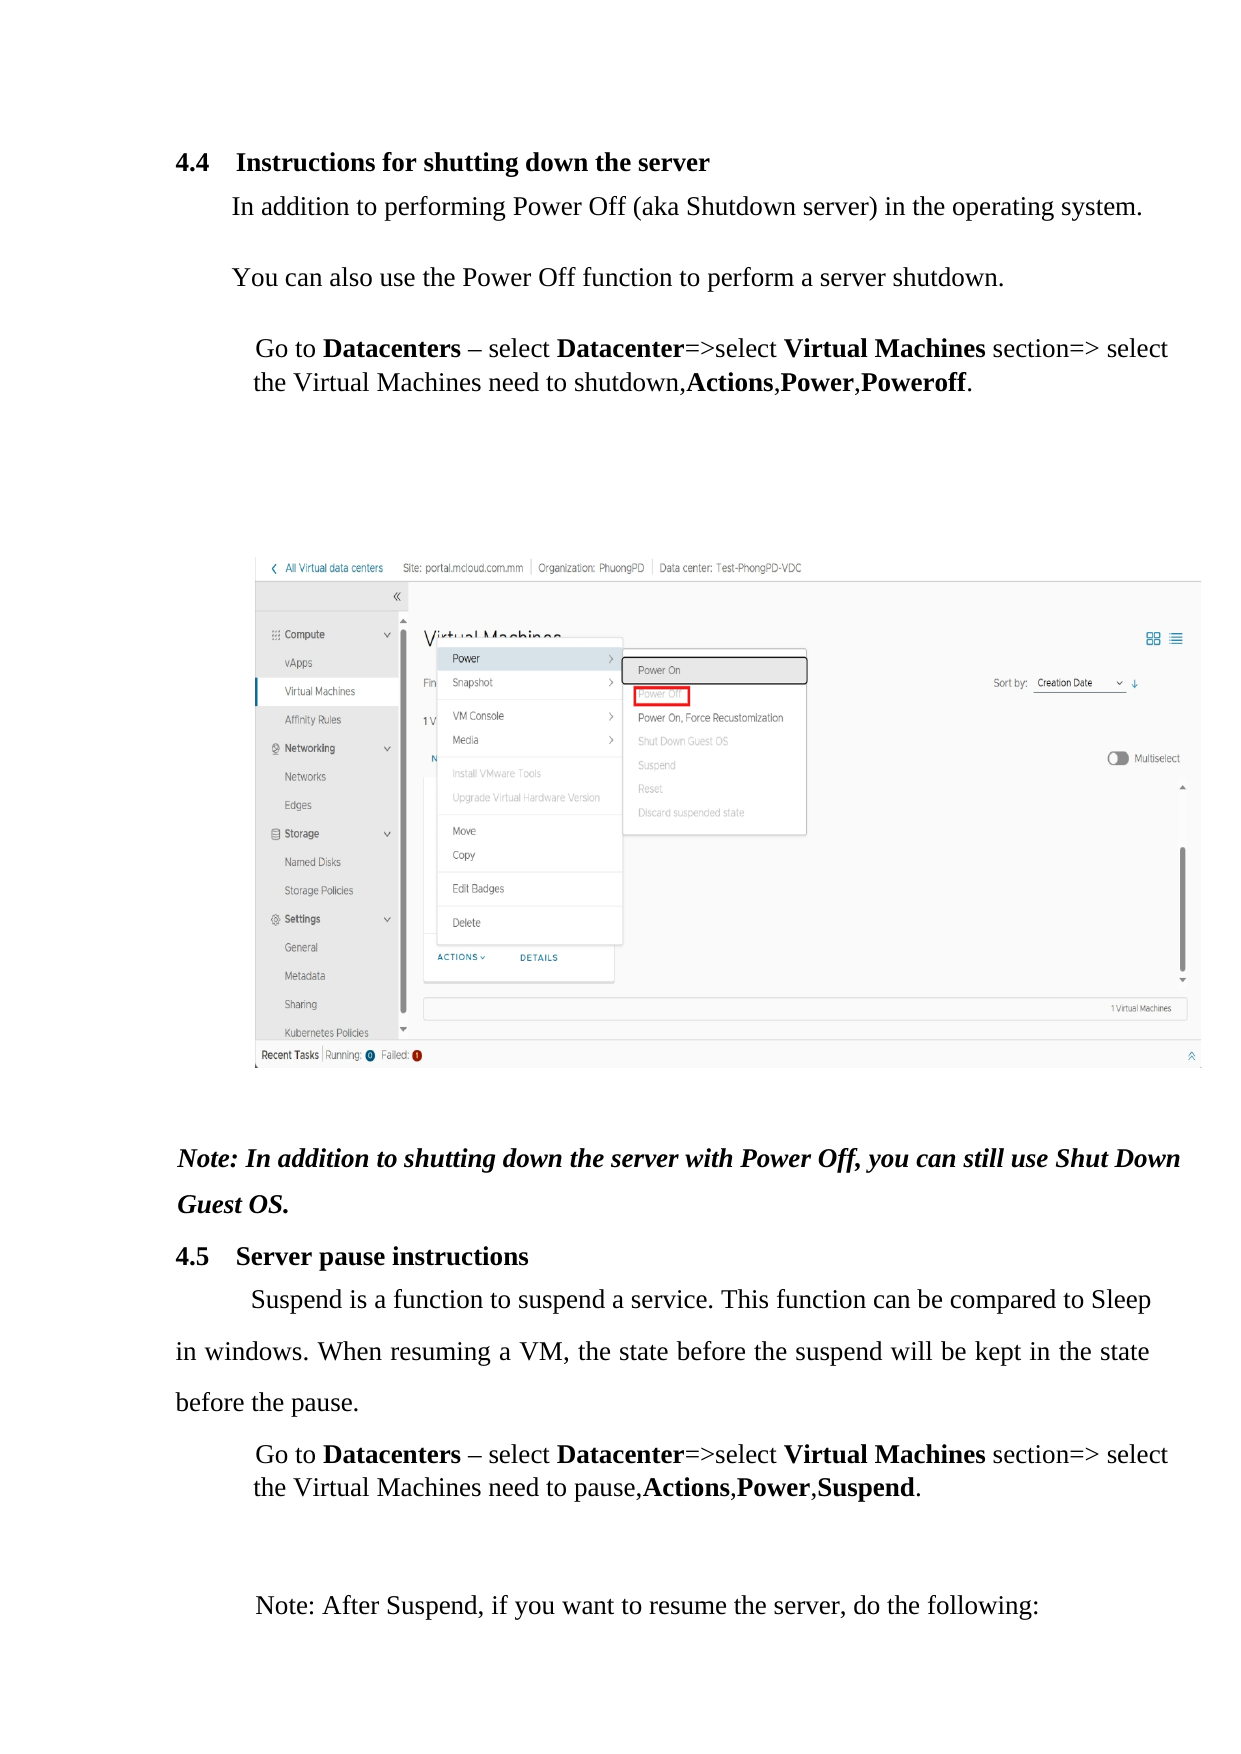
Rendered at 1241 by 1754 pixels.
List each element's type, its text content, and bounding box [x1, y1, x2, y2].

text Go to Datacenters – select Datacenter=>select Virtual Machines section=> select the Virtual Machines need to shutdown,Actions,Power,Poweroff. [253, 333, 1183, 397]
text You can also use the Power Off function to perform a server shutdown. [175, 261, 1152, 293]
picture [255, 557, 1202, 1068]
text In addition to performing Power Off (aka Shutdown server) in the operating system. [175, 190, 1152, 221]
subtitle Server pause instructions [175, 1240, 1183, 1271]
text Note: After Suspend, if you want to resume the server, do the following: [253, 1589, 1152, 1620]
subtitle Instructions for shutting down the server [175, 146, 1183, 178]
text Note: In addition to shutting down the server with Power Off, you can still use Shut Down Guest OS. [177, 1142, 1208, 1220]
text Suspend is a function to suspend a service. This function can be compared to Sleep in windows. When resuming a VM, the state before the suspend will be kept in the state before the pause. [175, 1283, 1152, 1417]
text Go to Datacenters – select Datacenter=>select Virtual Machines section=> select the Virtual Machines need to pause,Actions,Power,Suspend. [253, 1438, 1183, 1503]
